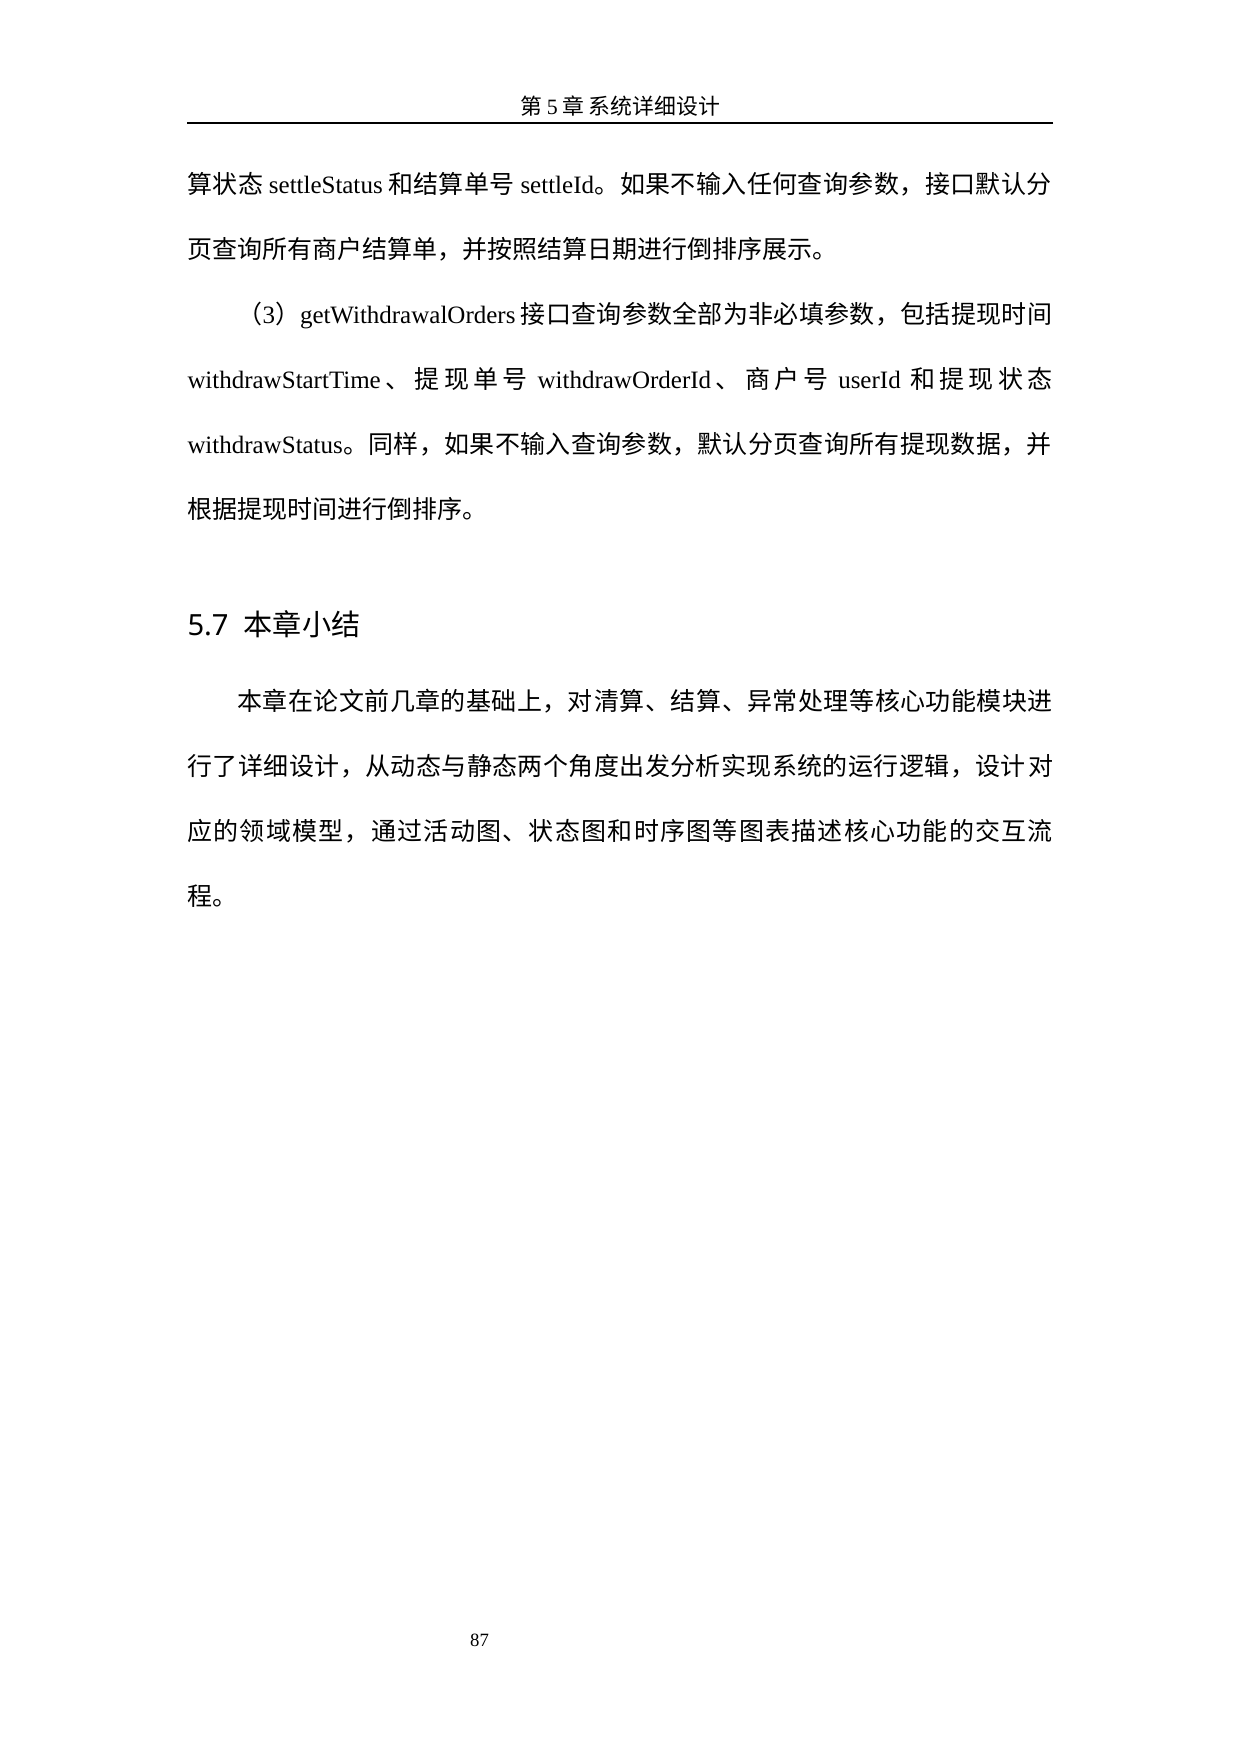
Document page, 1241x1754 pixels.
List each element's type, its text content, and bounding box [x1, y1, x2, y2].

list getWithdrawalOrders接口查询参数全部为非必填参数，包括提现时间withdrawStartTime、提现单号withdrawOrderId、商户号userId和提现状态withdrawStatus。同样，如果不输入查询参数，默认分页查询所有提现数据，并根据提现时间进行倒排序。 [187, 280, 1053, 540]
text 5.7 本章小结 [187, 590, 1053, 655]
text 本章在论文前几章的基础上，对清算、结算、异常处理等核心功能模块进行了详细设计，从动态与静态两个角度出发分析实现系统的运行逻辑，设计对应的领域模型，通过活动图、状态图和时序图等图表描述核心功能的交互流程。 [187, 667, 1053, 927]
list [187, 150, 1053, 280]
